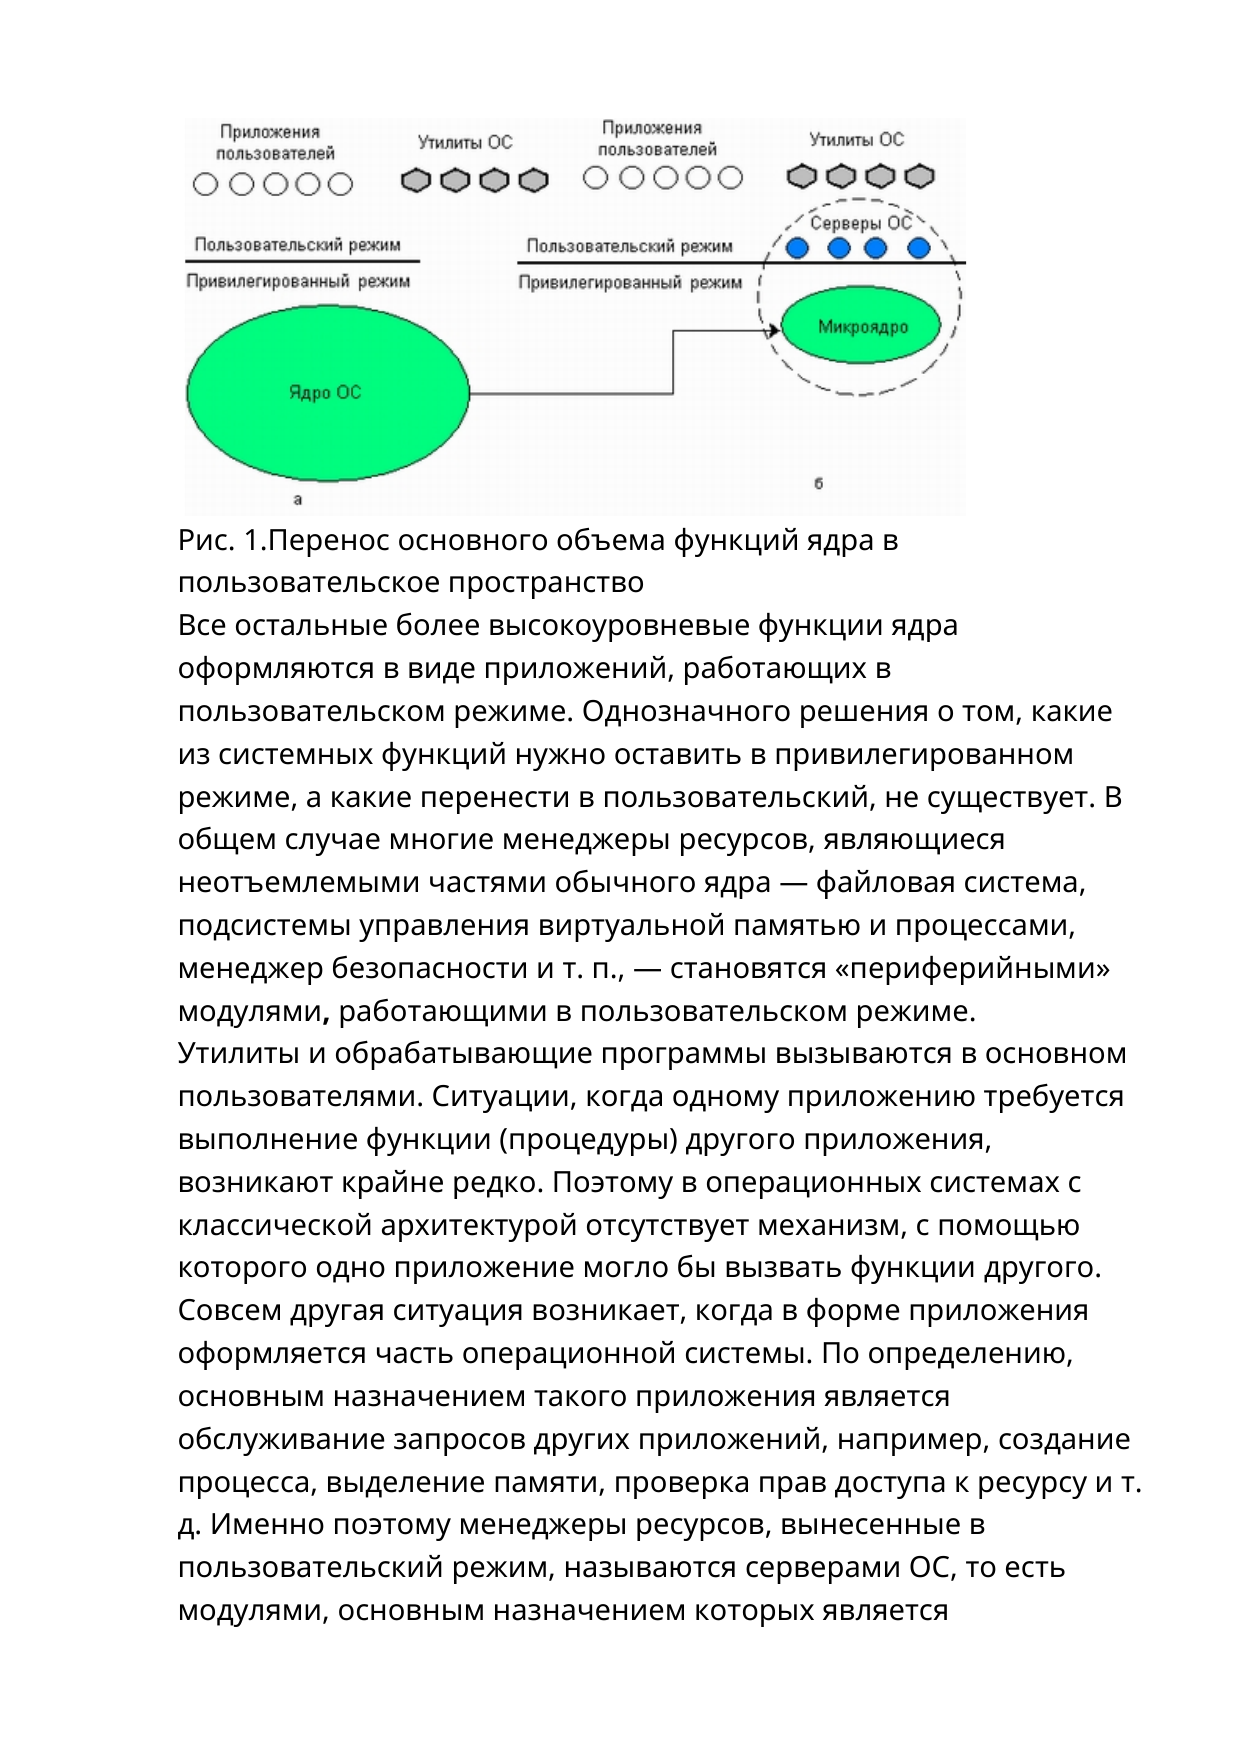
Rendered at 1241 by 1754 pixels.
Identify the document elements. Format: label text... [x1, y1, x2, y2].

text Рис. 1.Перенос основного объема функций ядра в пользовательское пространство [177, 519, 1152, 601]
picture [184, 118, 967, 516]
text Утилиты и обрабатывающие программы вызываются в основном пользователями. Ситуации, когда одному приложению требуется выполнение функции (процедуры) другого приложения, возникают крайне редко. Поэтому в операционных системах с классической архитектурой отсутствует механизм, с помощью которого одно приложение могло бы вызвать функции другого. [177, 1033, 1152, 1286]
text Все остальные более высокоуровневые функции ядра оформляются в виде приложений, работающих в пользовательском режиме. Однозначного решения о том, какие из системных функций нужно оставить в привилегированном режиме, а какие перенести в пользовательский, не существует. В общем случае многие менеджеры ресурсов, являющиеся неотъемлемыми частями обычного ядра — файловая система, подсистемы управления виртуальной памятью и процессами, менеджер безопасности и т. п., — становятся «периферийными» модулями, работающими в пользовательском режиме. [177, 604, 1152, 1029]
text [177, 1289, 1152, 1629]
